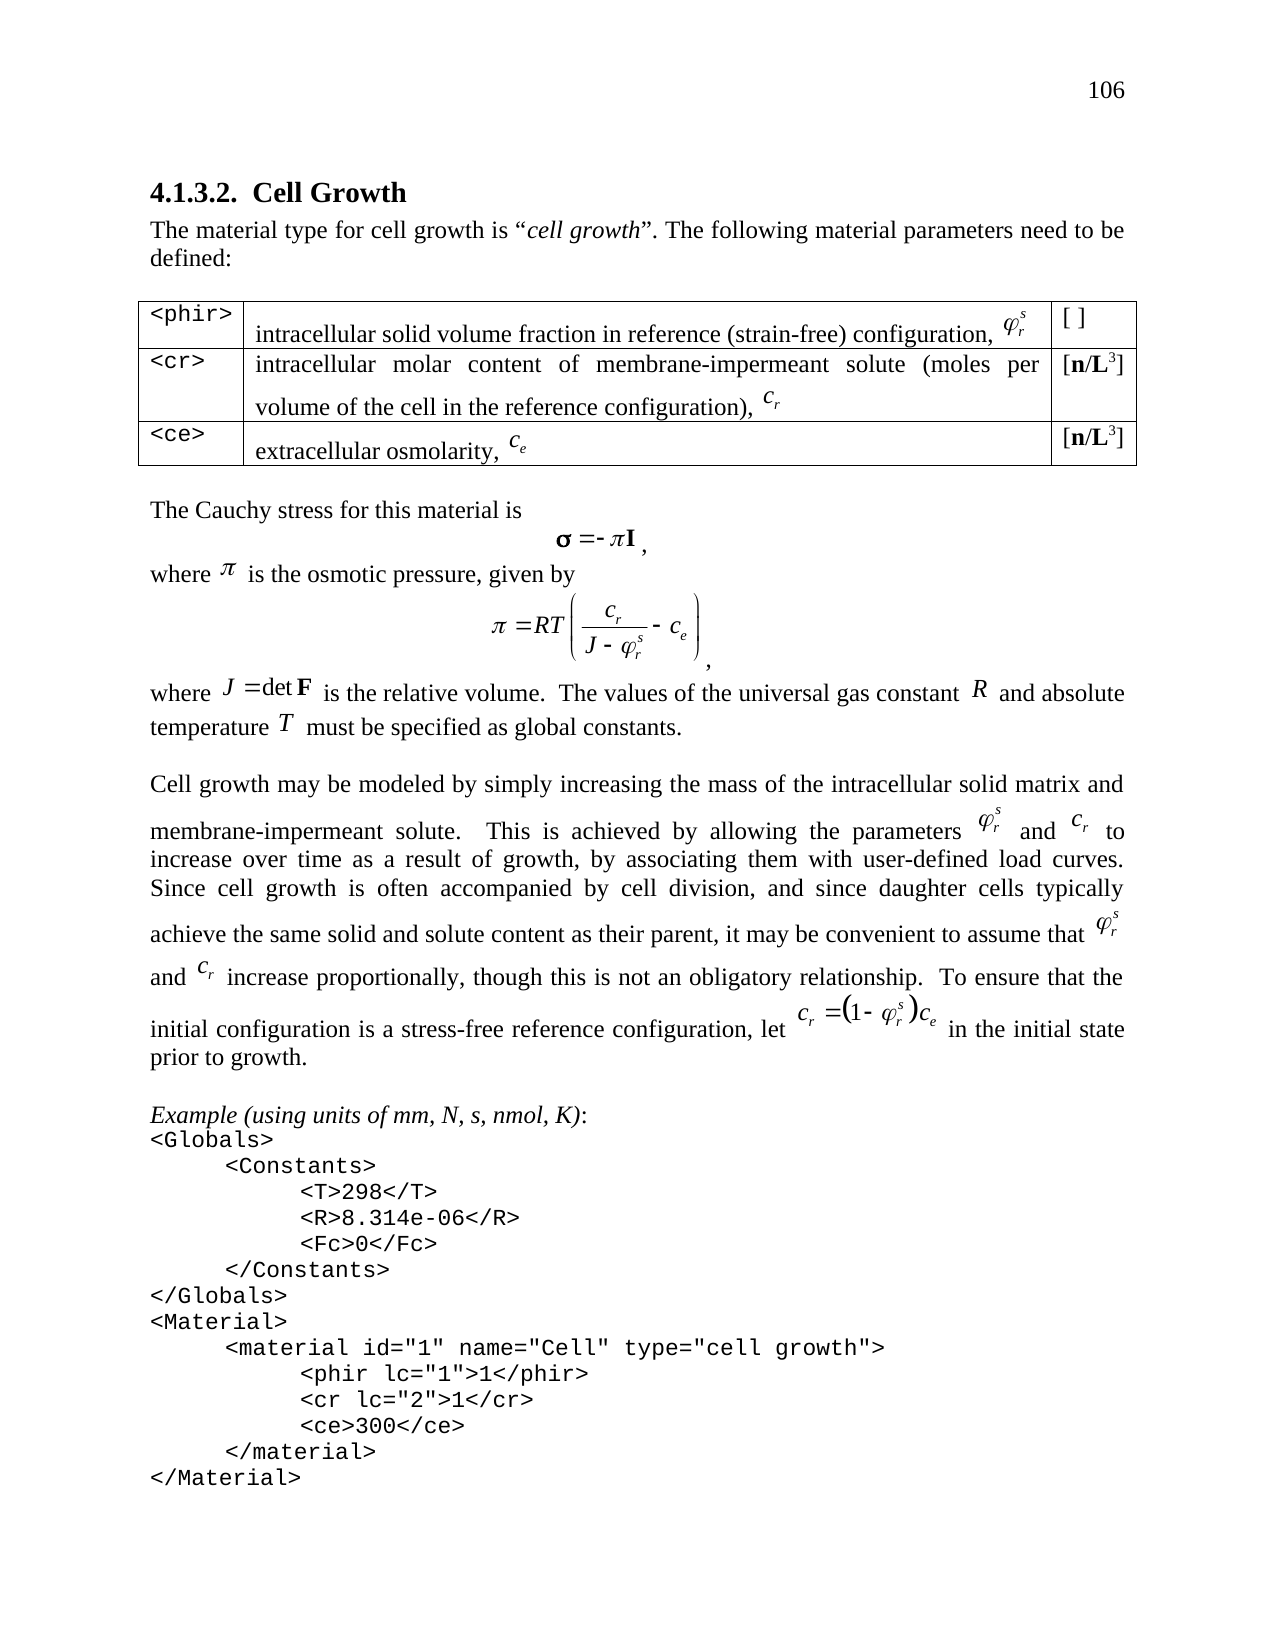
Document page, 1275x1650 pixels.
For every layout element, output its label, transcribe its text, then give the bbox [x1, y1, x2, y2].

subtitle Cell Growth [150, 175, 1125, 208]
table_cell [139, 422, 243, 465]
text <ce>300</ce> [150, 1414, 1125, 1440]
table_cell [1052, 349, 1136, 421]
text where is the osmotic pressure, given by [150, 558, 1125, 588]
text The material type for cell growth is “cell growth”. The following material parameters need to be defined: [150, 215, 1125, 272]
text </material> [150, 1440, 1125, 1466]
text <T>298</T> [150, 1181, 1125, 1207]
text <cr lc="2">1</cr> [150, 1388, 1125, 1414]
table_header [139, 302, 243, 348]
text The Cauchy stress for this material is [150, 495, 1125, 524]
text Cell growth may be modeled by simply increasing the mass of the intracellular solid matrix and membrane-impermeant solute. This is achieved by allowing the parameters and to increase over time as a result of growth, by associating them with user-defined load curves. Since cell growth is often accompanied by cell division, and since daughter cells typically achieve the same solid and solute content as their parent, it may be convenient to assume that and increase proportionally, though this is not an obligatory relationship. To ensure that the initial configuration is a stress-free reference configuration, let in the initial state prior to growth. [150, 769, 1125, 1071]
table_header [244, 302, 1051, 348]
text <Fc>0</Fc> [150, 1232, 1125, 1258]
text <Constants> [150, 1155, 1125, 1181]
text <Globals> [150, 1129, 1125, 1155]
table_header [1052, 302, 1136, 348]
text </Constants> [150, 1258, 1125, 1284]
text Example (using units of mm, N, s, nmol, K): [150, 1100, 1125, 1129]
text </Globals> [150, 1284, 1125, 1310]
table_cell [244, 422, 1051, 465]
text <Material> [150, 1310, 1125, 1336]
text <phir lc="1">1</phir> [150, 1362, 1125, 1388]
text , [150, 588, 1125, 672]
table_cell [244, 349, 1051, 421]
text </Material> [150, 1466, 1125, 1492]
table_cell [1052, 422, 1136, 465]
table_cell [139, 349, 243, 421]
text , [150, 524, 1125, 558]
text where is the relative volume. The values of the universal gas constant and absolute temperature must be specified as global constants. [150, 672, 1125, 741]
text <R>8.314e-06</R> [150, 1207, 1125, 1232]
text <material id="1" name="Cell" type="cell growth"> [150, 1336, 1125, 1362]
